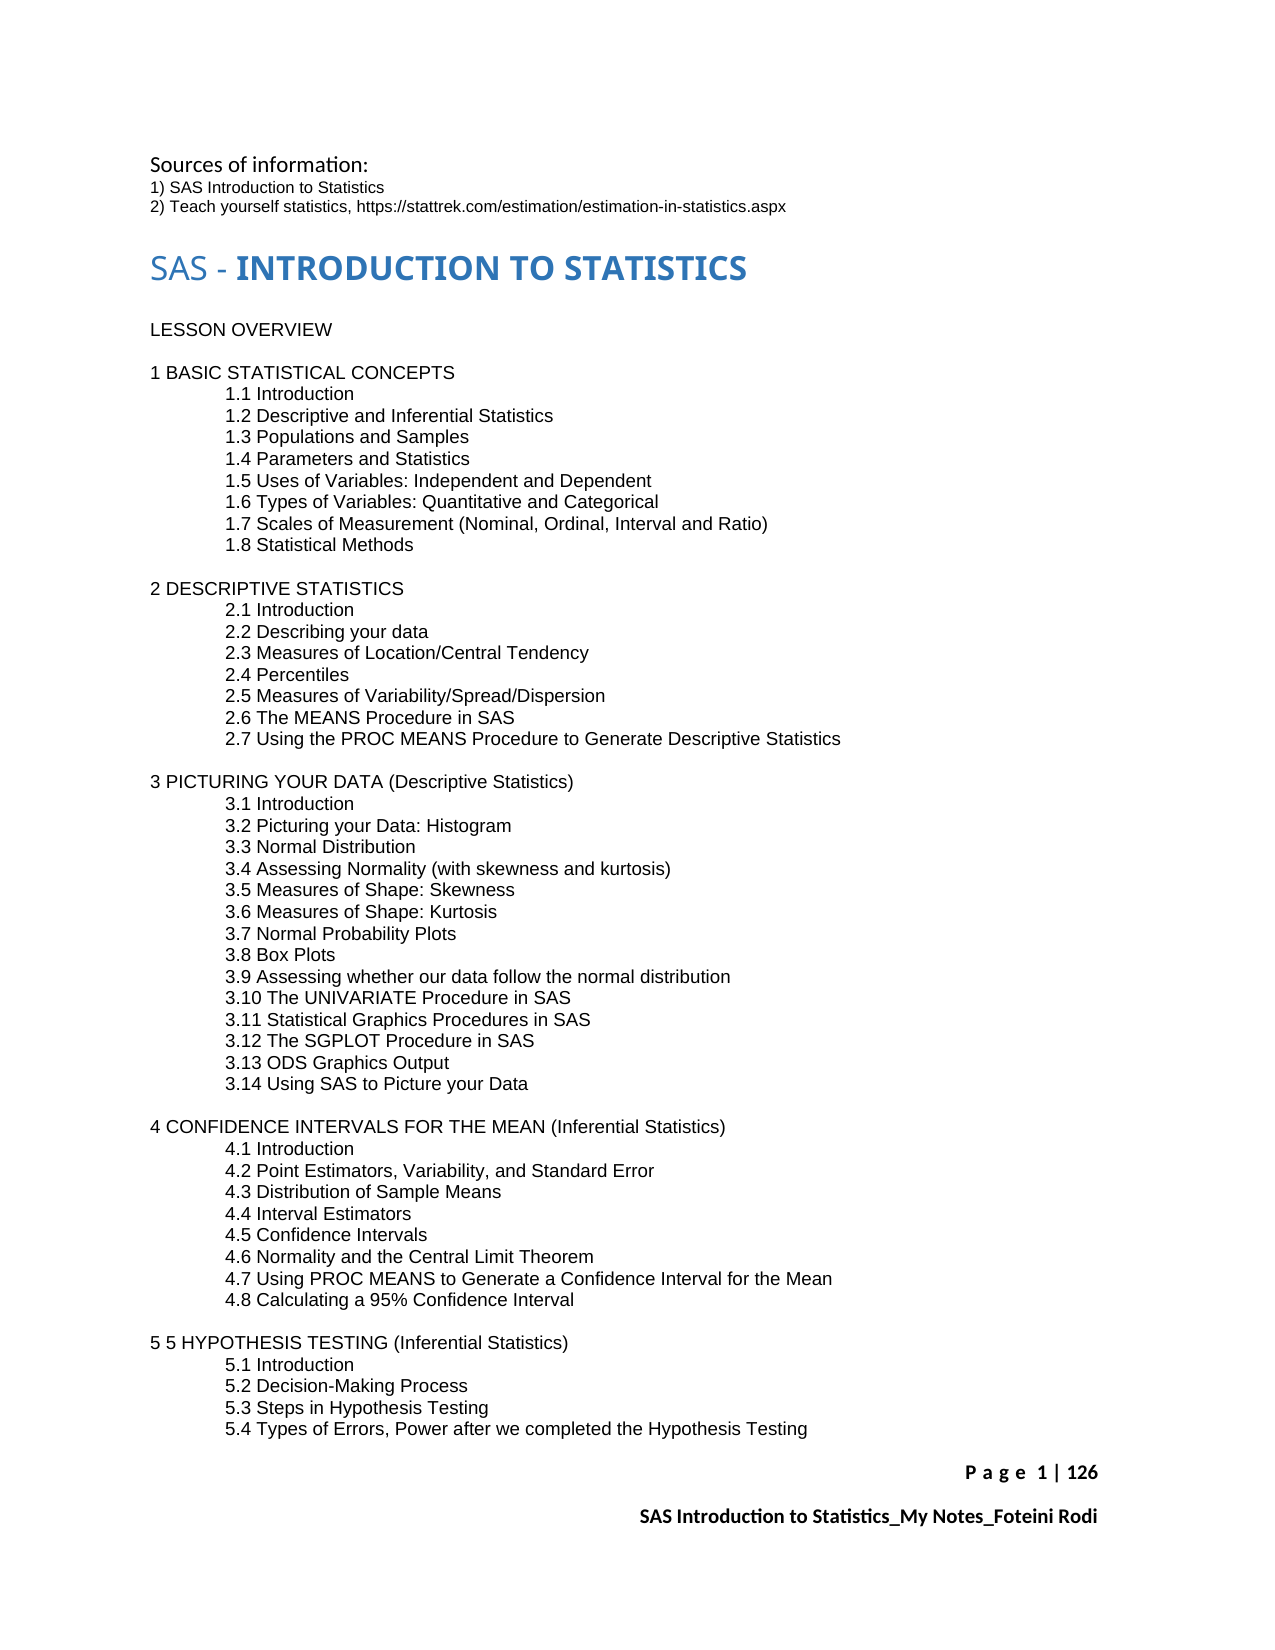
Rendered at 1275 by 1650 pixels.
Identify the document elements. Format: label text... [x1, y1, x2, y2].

text 3.9 Assessing whether our data follow the normal distribution [150, 965, 1125, 987]
text 1.8 Statistical Methods [150, 534, 1125, 556]
text 5.2 Decision-Making Process [225, 1375, 1125, 1397]
text 5.4 Types of Errors, Power after we completed the Hypothesis Testing [225, 1418, 1125, 1440]
text 4.8 Calculating a 95% Confidence Interval [150, 1289, 1125, 1310]
text 3.14 Using SAS to Picture your Data [150, 1073, 1125, 1095]
text 3.8 Box Plots [150, 944, 1125, 965]
text 4.7 Using PROC MEANS to Generate a Confidence Interval for the Mean [150, 1267, 1125, 1289]
text 3.4 Assessing Normality (with skewness and kurtosis) [150, 858, 1125, 879]
text 4.3 Distribution of Sample Means [150, 1181, 1125, 1203]
text 2.3 Measures of Location/Central Tendency [150, 642, 1125, 663]
text 3.2 Picturing your Data: Histogram [150, 814, 1125, 836]
text 2 DESCRIPTIVE STATISTICS [150, 577, 1125, 599]
text Sources of information: [150, 150, 1125, 178]
text 1.7 Scales of Measurement (Nominal, Ordinal, Interval and Ratio) [150, 513, 1125, 534]
text 3.1 Introduction [150, 793, 1125, 814]
text 4.5 Confidence Intervals [150, 1224, 1125, 1246]
text 3.5 Measures of Shape: Skewness [150, 879, 1125, 901]
text 4.4 Interval Estimators [150, 1203, 1125, 1224]
text 3.6 Measures of Shape: Kurtosis [150, 901, 1125, 922]
text 3.3 Normal Distribution [150, 836, 1125, 858]
text 3.13 ODS Graphics Output [150, 1052, 1125, 1073]
text 4 CONFIDENCE INTERVALS FOR THE MEAN (Inferential Statistics) [150, 1116, 1125, 1138]
text 5 5 HYPOTHESIS TESTING (Inferential Statistics) [150, 1332, 1125, 1353]
text 3.11 Statistical Graphics Procedures in SAS [150, 1008, 1125, 1030]
text 5.1 Introduction [225, 1353, 1125, 1375]
subtitle SAS - INTRODUCTION TO STATISTICS [150, 245, 1125, 291]
text 1 BASIC STATISTICAL CONCEPTS [150, 362, 1125, 383]
text 3.12 The SGPLOT Procedure in SAS [150, 1030, 1125, 1052]
text 3.7 Normal Probability Plots [150, 922, 1125, 944]
text 1.2 Descriptive and Inferential Statistics [150, 405, 1125, 426]
text 1.1 Introduction [150, 383, 1125, 405]
text 2.5 Measures of Variability/Spread/Dispersion [150, 685, 1125, 707]
text 4.1 Introduction [150, 1138, 1125, 1159]
text 4.6 Normality and the Central Limit Theorem [150, 1246, 1125, 1267]
text 1.3 Populations and Samples [150, 426, 1125, 448]
text 2.1 Introduction [150, 599, 1125, 620]
text 1.4 Parameters and Statistics [150, 448, 1125, 469]
text 4.2 Point Estimators, Variability, and Standard Error [150, 1159, 1125, 1181]
text 1.6 Types of Variables: Quantitative and Categorical [150, 491, 1125, 513]
text 3.10 The UNIVARIATE Procedure in SAS [150, 987, 1125, 1008]
text 2.4 Percentiles [150, 663, 1125, 685]
text 2.2 Describing your data [150, 620, 1125, 642]
text LESSON OVERVIEW [150, 318, 1125, 340]
text 2.7 Using the PROC MEANS Procedure to Generate Descriptive Statistics [150, 728, 1125, 750]
text 3 PICTURING YOUR DATA (Descriptive Statistics) [150, 771, 1125, 793]
text 2) Teach yourself statistics, https://stattrek.com/estimation/estimation-in-statistics.aspx [150, 197, 1125, 216]
text 2.6 The MEANS Procedure in SAS [150, 707, 1125, 728]
text 5.3 Steps in Hypothesis Testing [225, 1397, 1125, 1418]
text 1.5 Uses of Variables: Independent and Dependent [150, 469, 1125, 491]
text 1) SAS Introduction to Statistics [150, 178, 1125, 197]
